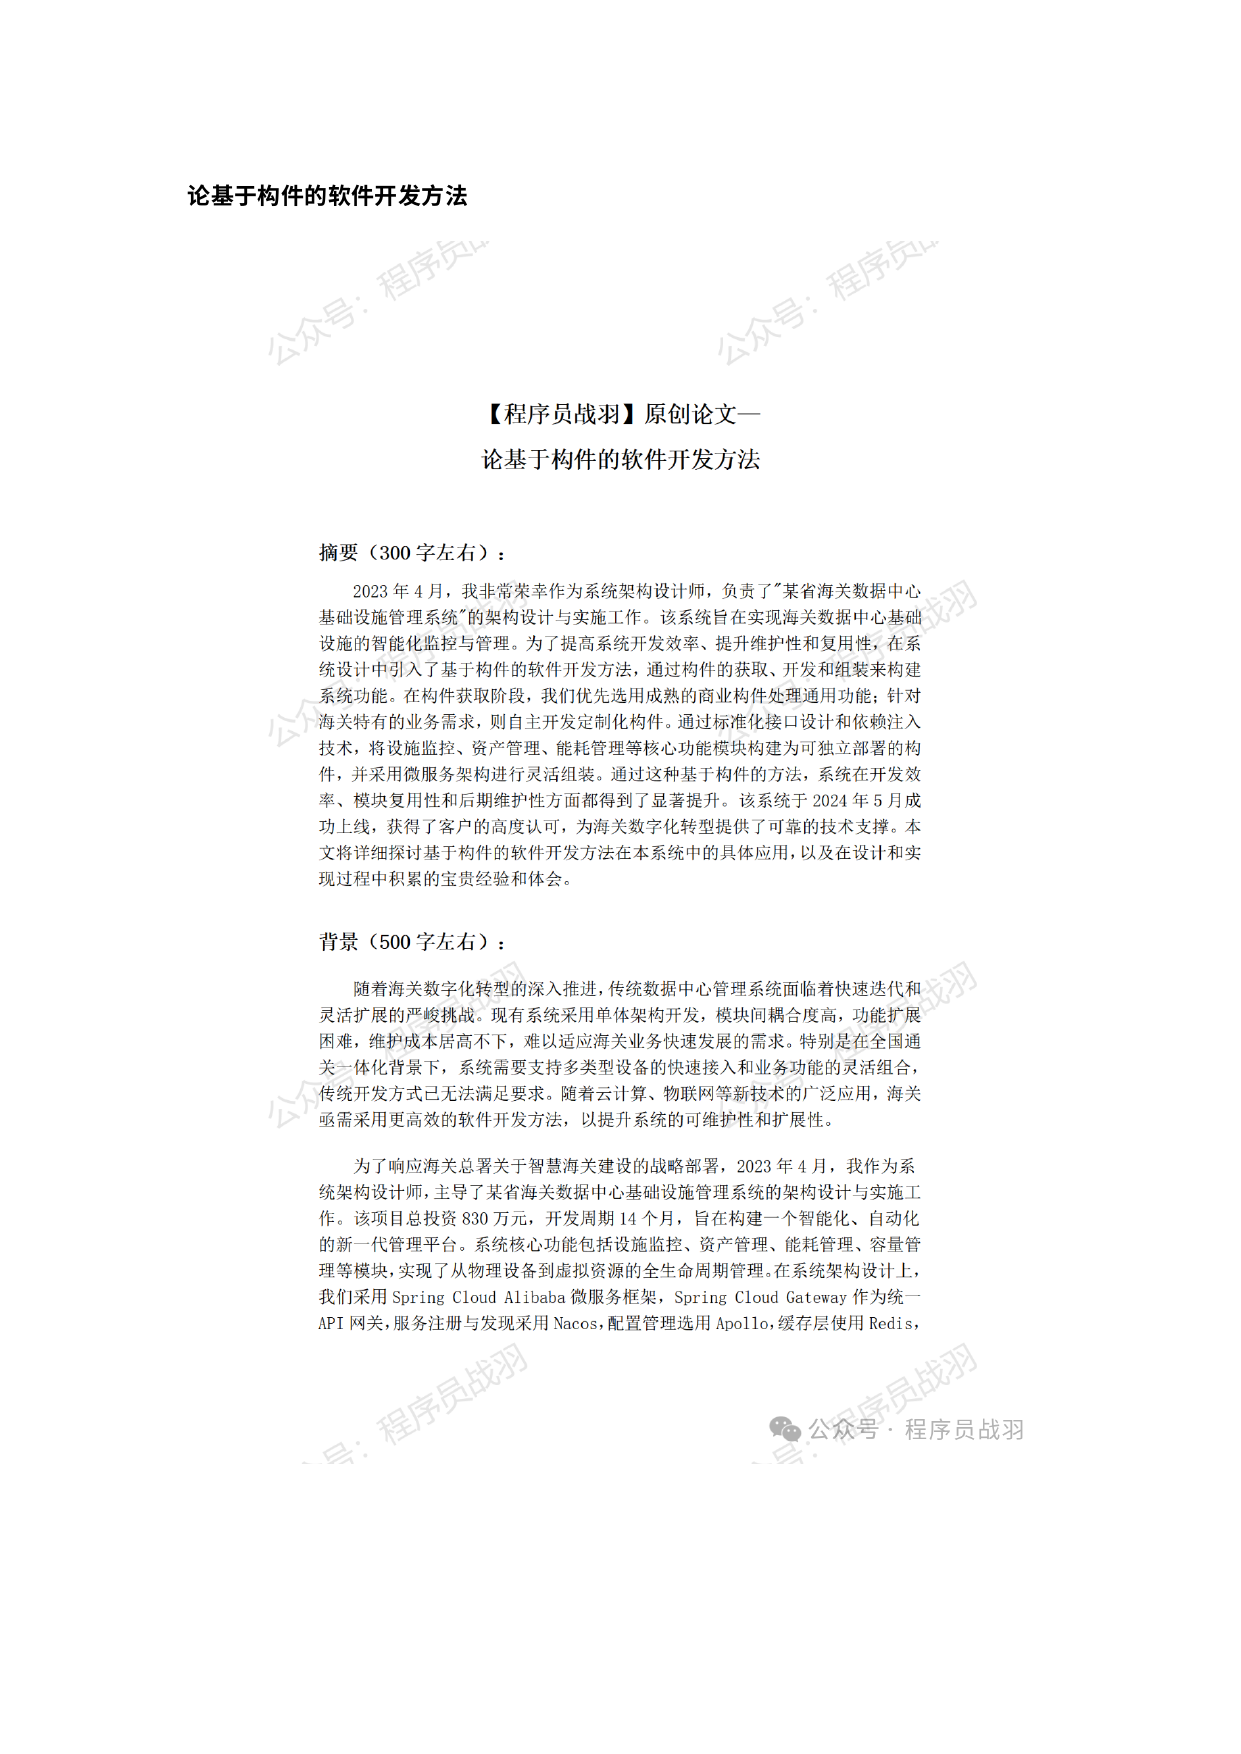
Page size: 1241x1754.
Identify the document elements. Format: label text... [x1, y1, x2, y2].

subtitle 论基于构件的软件开发方法 [187, 162, 1044, 227]
picture [187, 241, 1052, 1464]
